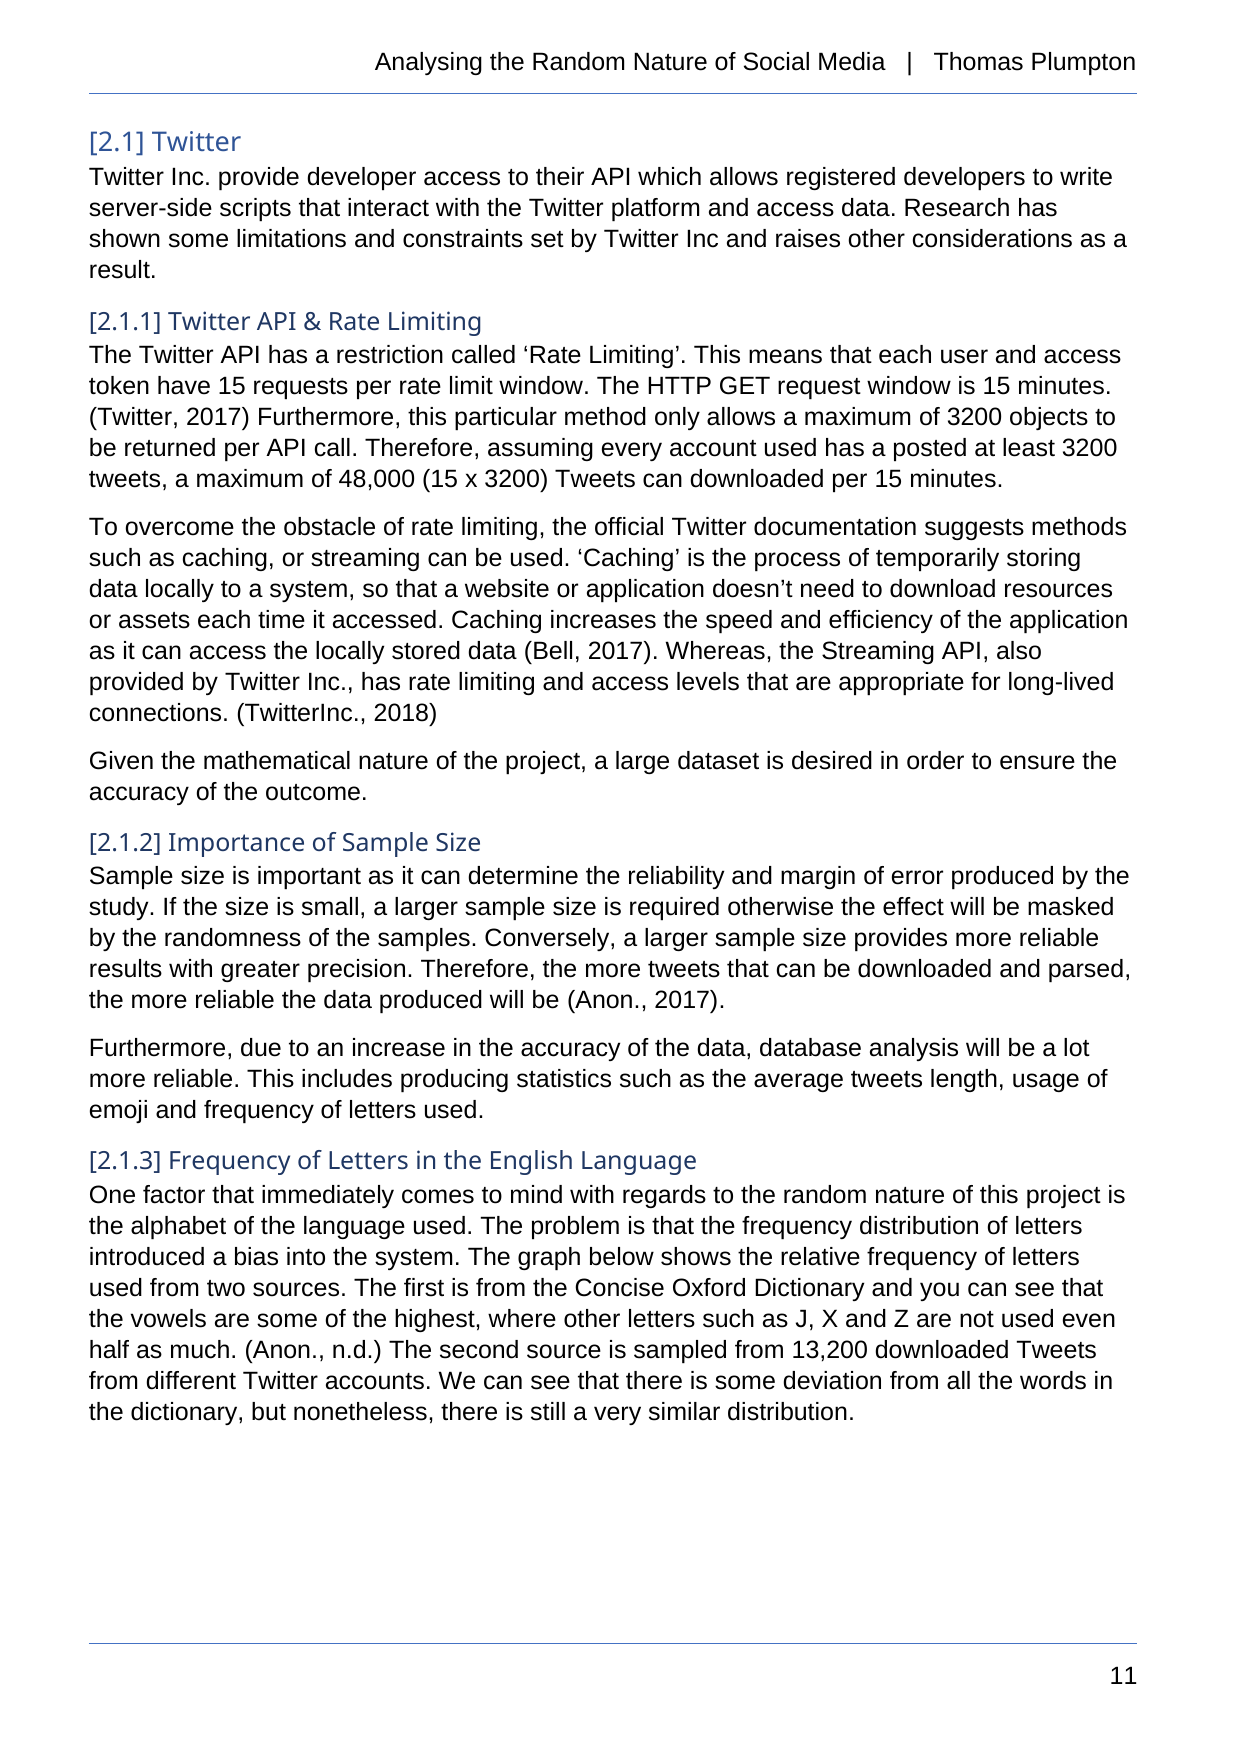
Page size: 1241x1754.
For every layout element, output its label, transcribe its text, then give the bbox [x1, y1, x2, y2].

list One factor that immediately comes to mind with regards to the random nature of this project is [89, 1180, 1137, 1208]
subtitle [2.1.2] Importance of Sample Size [89, 824, 1137, 858]
subtitle [2.1] Twitter [89, 122, 1137, 159]
list the alphabet of the language used. The problem is that the frequency distribution of letters introduced a bias into the system. The graph below shows the relative frequency of letters used from two sources. The first is from the Concise Oxford Dictionary and you can see that the vowels are some of the highest, where other letters such as J, X and Z are not used even half as much. The second source is sampled from 13,200 downloaded Tweets from different Twitter accounts. We can see that there is some deviation from all the words in the dictionary, but nonetheless, there is still a very similar distribution. [89, 1211, 1137, 1426]
subtitle [2.1.1] Twitter API & Rate Limiting [89, 303, 1137, 337]
text Twitter Inc. provide developer access to their API which allows registered developers to write server-side scripts that interact with the Twitter platform and access data. Research has shown some limitations and constraints set by Twitter Inc and raises other considerations as a result. [89, 162, 1137, 284]
text Sample size is important as it can determine the reliability and margin of error produced by the study. If the size is small, a larger sample size is required otherwise the effect will be masked by the randomness of the samples. Conversely, a larger sample size provides more reliable results with greater precision. Therefore, the more tweets that can be downloaded and parsed, the more reliable the data produced will be . [89, 861, 1137, 1014]
text Furthermore, due to an increase in the accuracy of the data, database analysis will be a lot more reliable. This includes producing statistics such as the average tweets length, usage of emoji and frequency of letters used. [89, 1033, 1137, 1124]
subtitle [2.1.3] Frequency of Letters in the English Language [89, 1143, 1137, 1177]
text To overcome the obstacle of rate limiting, the official Twitter documentation suggests methods such as caching, or streaming can be used. ‘Caching’ is the process of temporarily storing data locally to a system, so that a website or application doesn’t need to download resources or assets each time it accessed. Caching increases the speed and efficiency of the application as it can access the locally stored data . Whereas, the Streaming API, also provided by Twitter Inc., has rate limiting and access levels that are appropriate for long-lived connections. [89, 512, 1137, 727]
text Given the mathematical nature of the project, a large dataset is desired in order to ensure the accuracy of the outcome. [89, 746, 1137, 806]
text The Twitter API has a restriction called ‘Rate Limiting’. This means that each user and access token have 15 requests per rate limit window. The HTTP GET request window is 15 minutes. Furthermore, this particular method only allows a maximum of 3200 objects to be returned per API call. Therefore, assuming every account used has a posted at least 3200 tweets, a maximum of 48,000 (15 x 3200) Tweets can downloaded per 15 minutes. [89, 340, 1137, 493]
